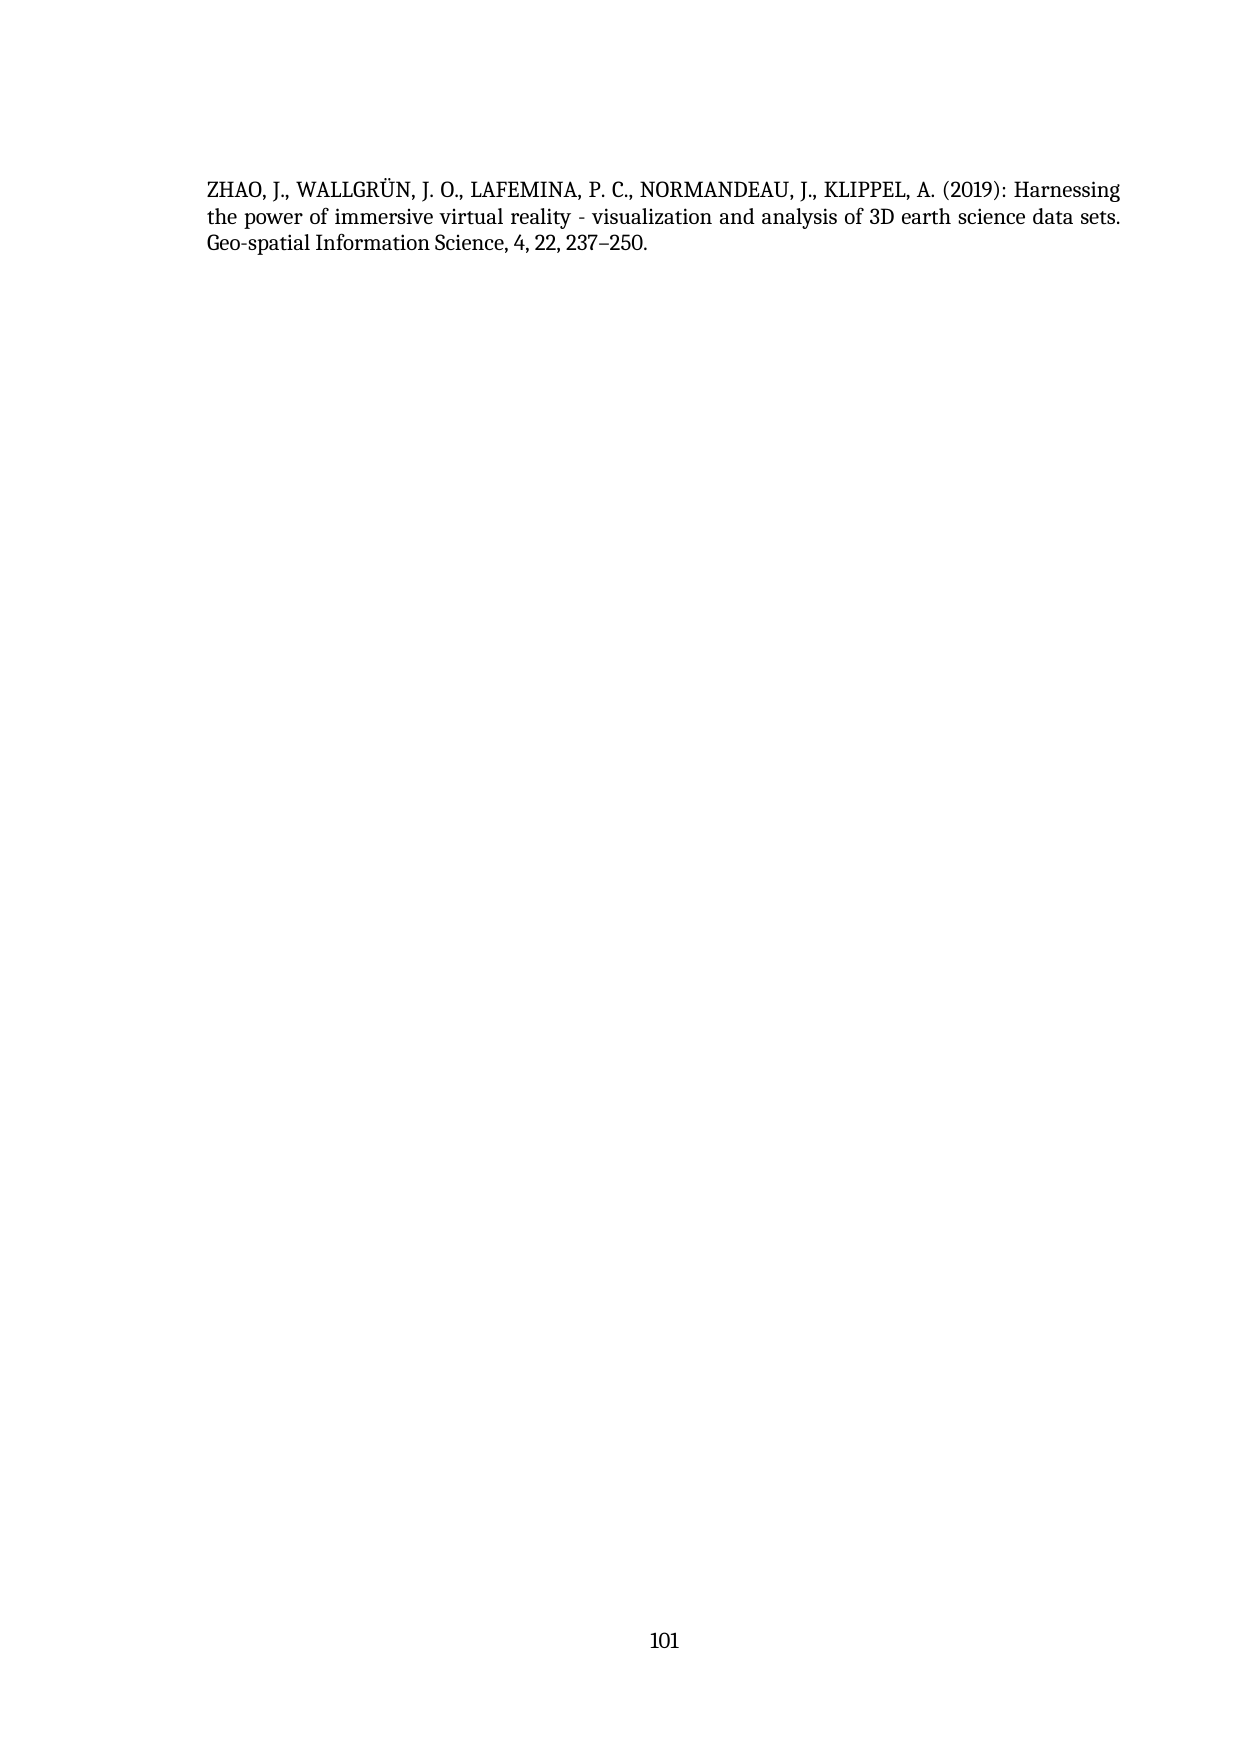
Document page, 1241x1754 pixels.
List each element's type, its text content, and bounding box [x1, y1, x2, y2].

text ZHAO, J., WALLGRÜN, J. O., LAFEMINA, P. C., NORMANDEAU, J., KLIPPEL, A. (2019): Harnessing the power of immersive virtual reality - visualization and analysis of 3D earth science data sets. Geo-spatial Information Science, 4, 22, 237–250. [207, 177, 1122, 256]
